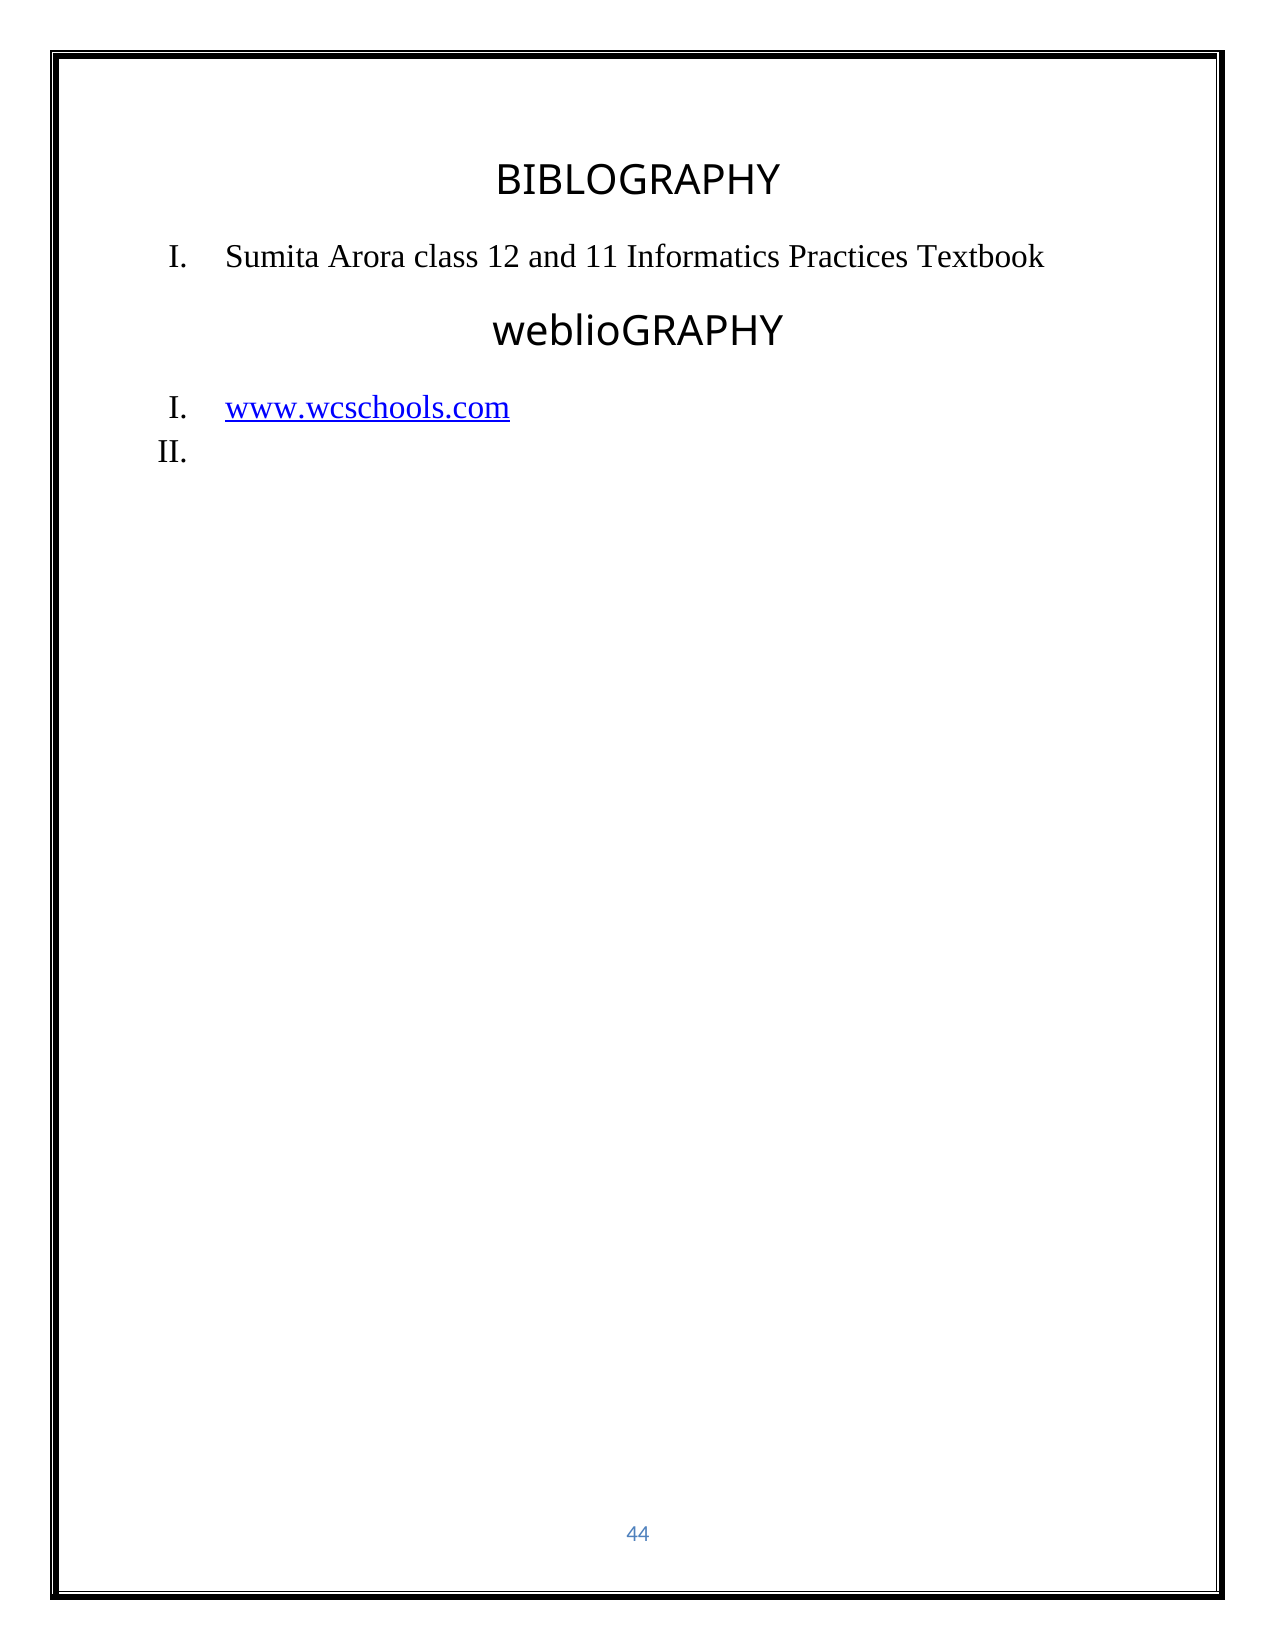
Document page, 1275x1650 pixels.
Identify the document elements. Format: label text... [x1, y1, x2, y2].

list Sumita Arora class 12 and 11 Informatics Practices Textbook [187, 236, 1125, 274]
list www.wcschools.com [187, 387, 1125, 425]
text weblioGRAPHY [150, 301, 1125, 358]
text BIBLOGRAPHY [150, 150, 1125, 207]
